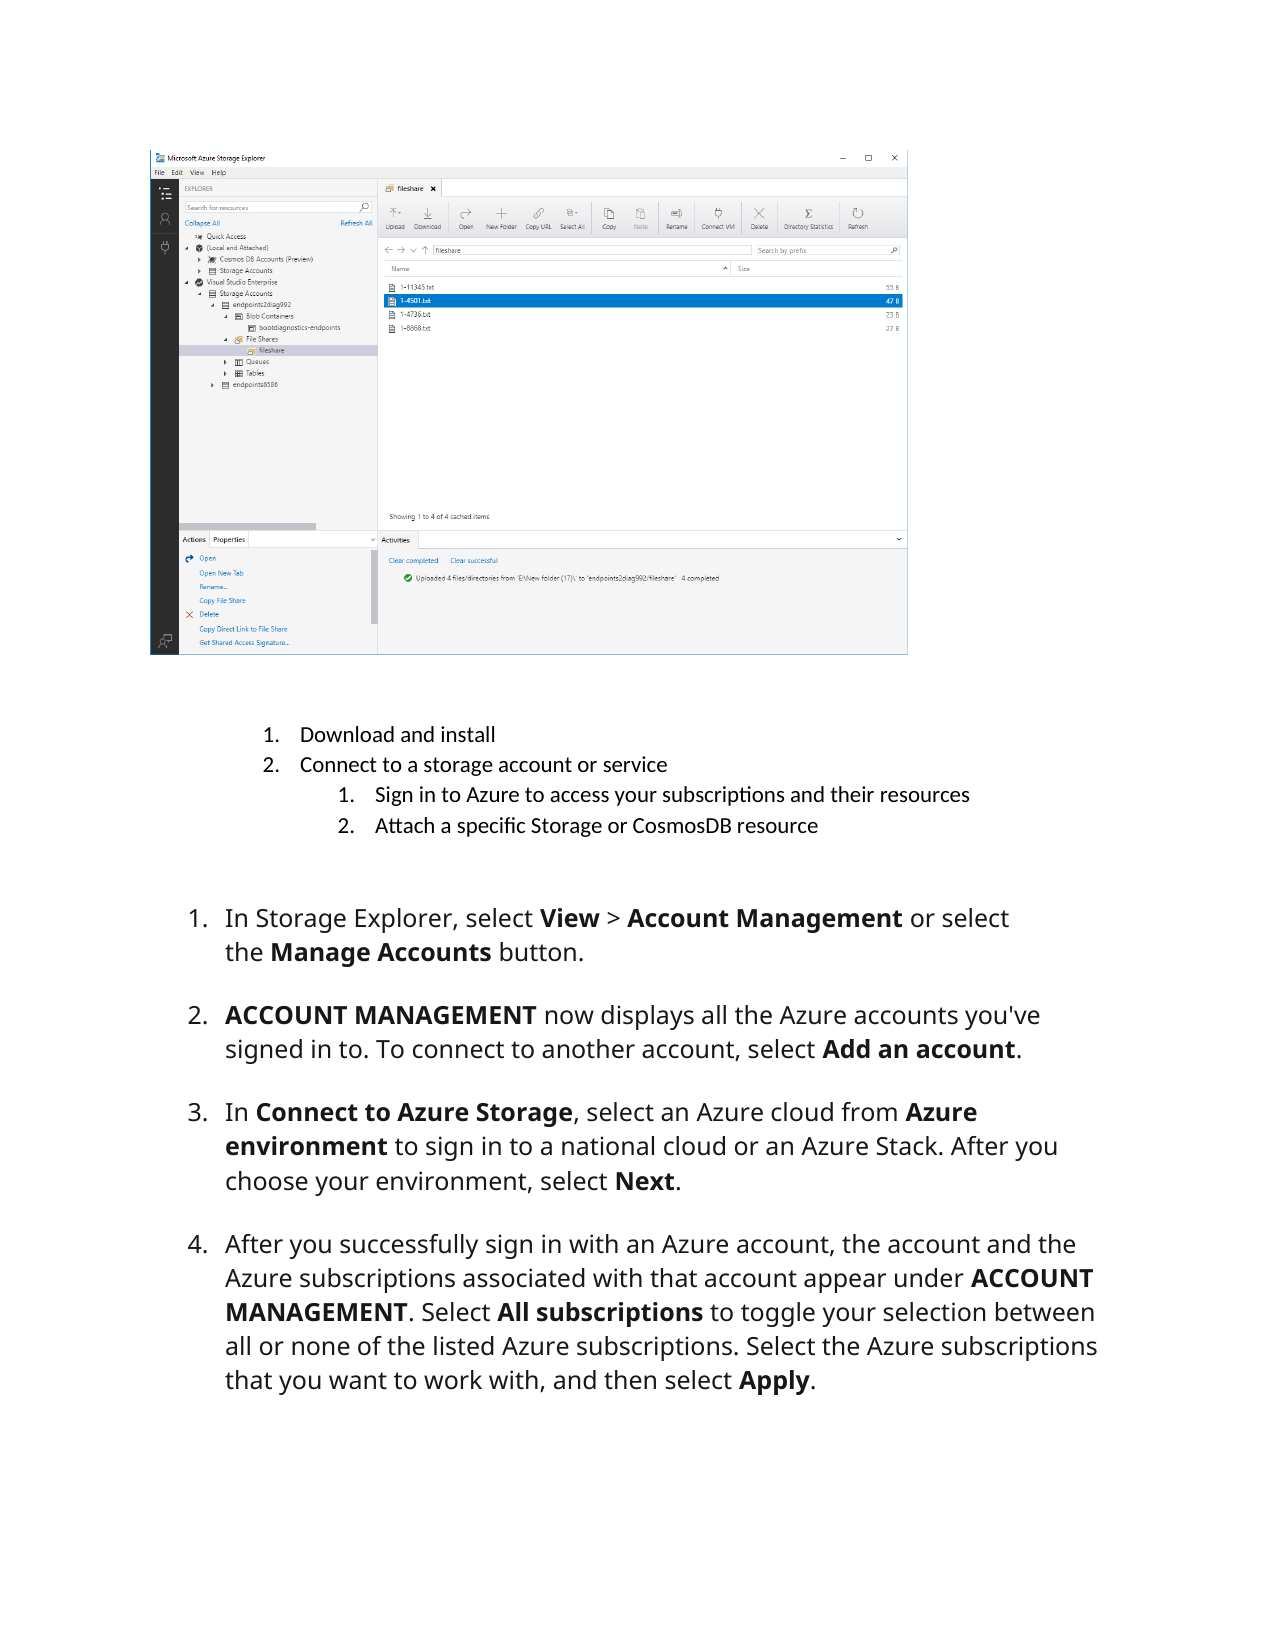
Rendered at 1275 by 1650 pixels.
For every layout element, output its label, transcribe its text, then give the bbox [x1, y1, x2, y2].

list Attach a specific Storage or CosmosDB resource [337, 811, 1125, 839]
list In Storage Explorer, select View > Account Management or select the Manage Accounts button. [187, 900, 1125, 968]
picture [150, 150, 908, 655]
list After you successfully sign in with an Azure account, the account and the Azure subscriptions associated with that account appear under ACCOUNT MANAGEMENT. Select All subscriptions to toggle your selection between all or none of the listed Azure subscriptions. Select the Azure subscriptions that you want to work with, and then select Apply. [187, 1226, 1125, 1397]
list Sign in to Azure to access your subscriptions and their resources [337, 781, 1125, 809]
list In Connect to Azure Storage, select an Azure cloud from Azure environment to sign in to a national cloud or an Azure Stack. After you choose your environment, select Next. [187, 1095, 1125, 1197]
list ACCOUNT MANAGEMENT now displays all the Azure accounts you've signed in to. To connect to another account, select Add an account. [187, 998, 1125, 1066]
list Download and install [262, 720, 1125, 748]
list Connect to a storage account or service [262, 750, 1125, 778]
